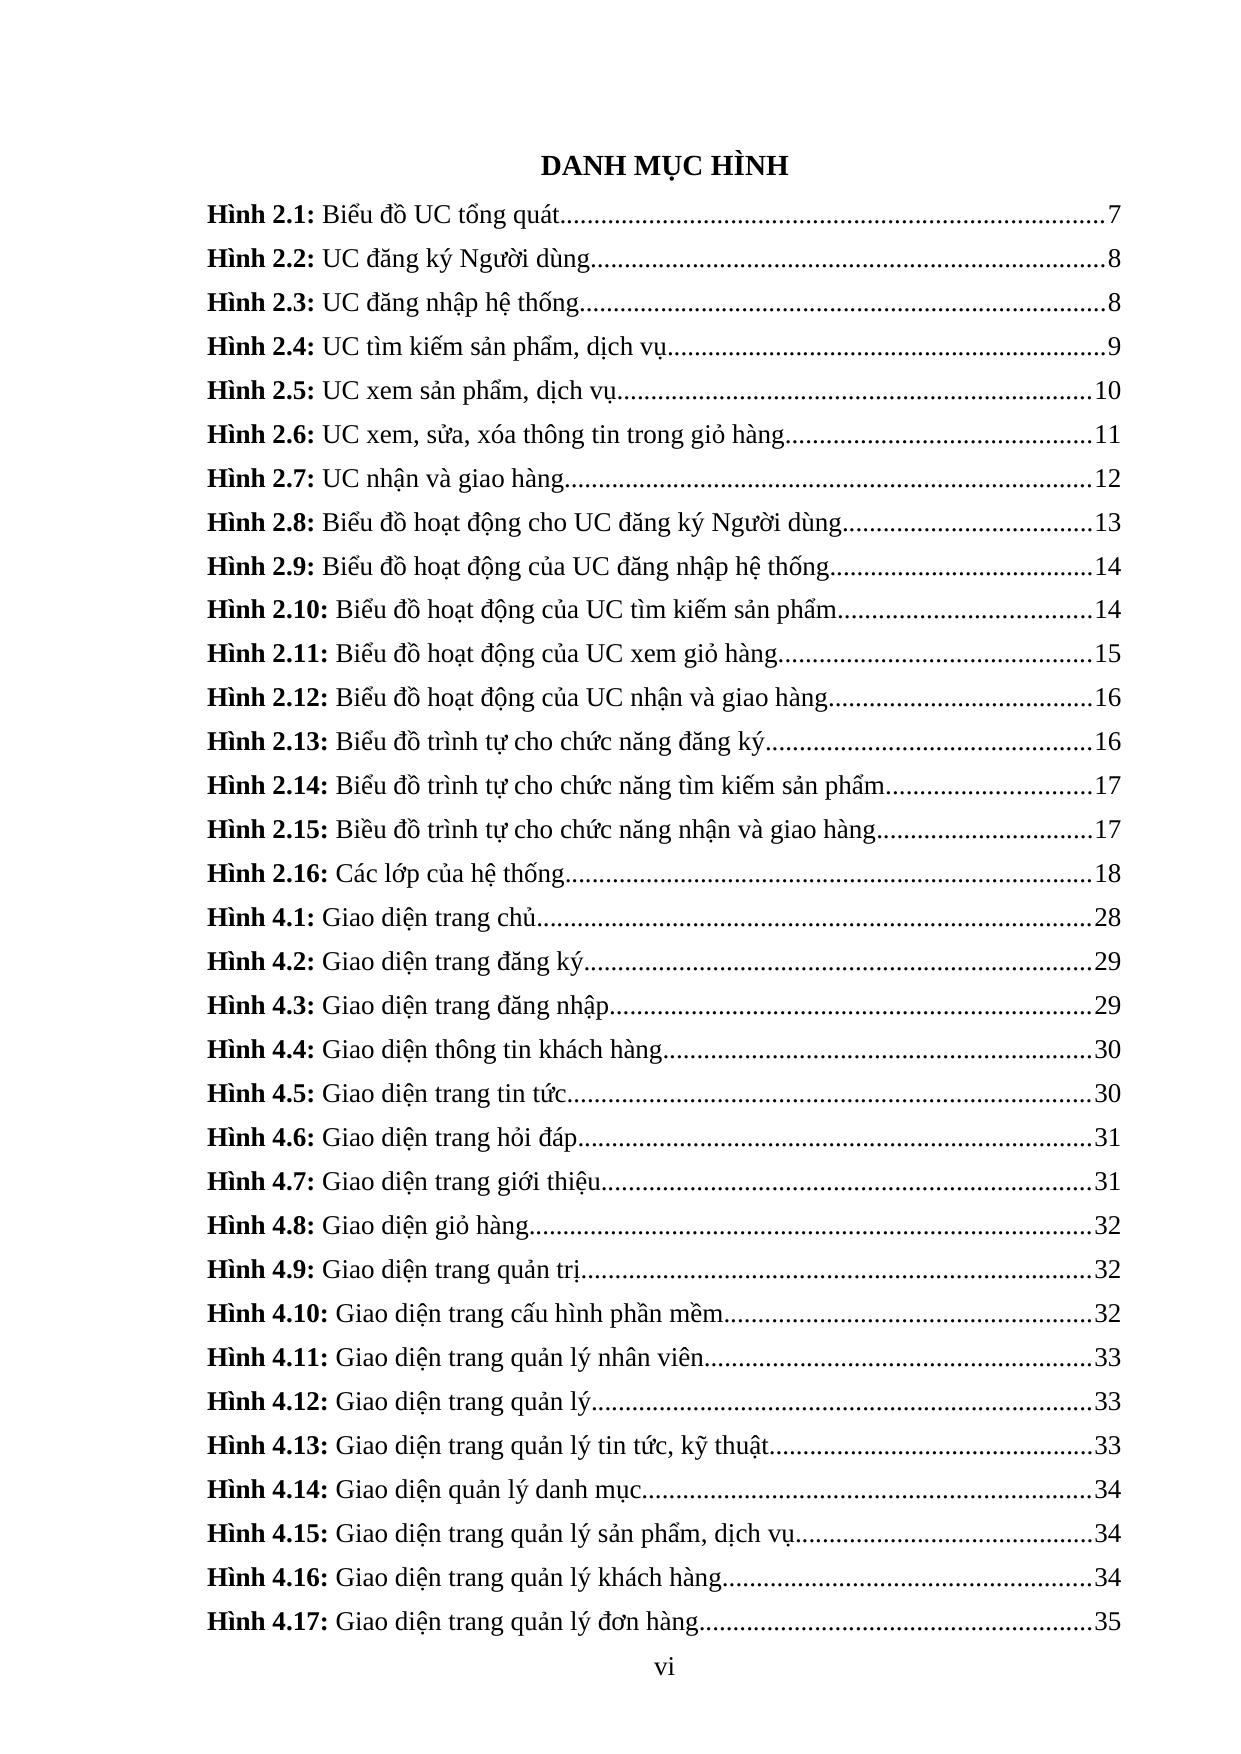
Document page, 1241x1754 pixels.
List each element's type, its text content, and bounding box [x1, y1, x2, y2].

text Hình 2.10: Biểu đồ hoạt động của UC tìm kiếm sản phẩm 14 [207, 594, 1122, 625]
text Hình 2.7: UC nhận và giao hàng 12 [207, 462, 1122, 493]
text Hình 2.8: Biểu đồ hoạt động cho UC đăng ký Người dùng 13 [207, 506, 1122, 537]
text Hình 2.11: Biểu đồ hoạt động của UC xem giỏ hàng 15 [207, 638, 1122, 669]
text Hình 2.13: Biểu đồ trình tự cho chức năng đăng ký 16 [207, 726, 1122, 757]
text Hình 4.11: Giao diện trang quản lý nhân viên 33 [207, 1341, 1122, 1372]
text Hình 2.16: Các lớp của hệ thống 18 [207, 857, 1122, 888]
text Hình 4.3: Giao diện trang đăng nhập 29 [207, 989, 1122, 1020]
text Hình 2.2: UC đăng ký Người dùng 8 [207, 242, 1122, 273]
text Hình 4.5: Giao diện trang tin tức 30 [207, 1077, 1122, 1108]
text Hình 2.9: Biểu đồ hoạt động của UC đăng nhập hệ thống 14 [207, 550, 1122, 581]
text Hình 4.1: Giao diện trang chủ 28 [207, 901, 1122, 932]
text DANH MỤC HÌNH [207, 148, 1122, 181]
text Hình 2.1: Biểu đồ UC tổng quát 7 [207, 198, 1122, 229]
text Hình 4.9: Giao diện trang quản trị 32 [207, 1253, 1122, 1284]
text Hình 4.12: Giao diện trang quản lý 33 [207, 1385, 1122, 1416]
text Hình 4.16: Giao diện trang quản lý khách hàng 34 [207, 1561, 1122, 1592]
text Hình 4.4: Giao diện thông tin khách hàng 30 [207, 1033, 1122, 1064]
text Hình 2.3: UC đăng nhập hệ thống 8 [207, 286, 1122, 317]
text Hình 2.12: Biểu đồ hoạt động của UC nhận và giao hàng 16 [207, 682, 1122, 713]
text Hình 2.6: UC xem, sửa, xóa thông tin trong giỏ hàng 11 [207, 418, 1122, 449]
text Hình 2.5: UC xem sản phẩm, dịch vụ 10 [207, 374, 1122, 405]
text Hình 2.14: Biểu đồ trình tự cho chức năng tìm kiếm sản phẩm 17 [207, 769, 1122, 801]
text Hình 4.13: Giao diện trang quản lý tin tức, kỹ thuật 33 [207, 1429, 1122, 1460]
text Hình 4.8: Giao diện giỏ hàng 32 [207, 1209, 1122, 1240]
text Hình 4.6: Giao diện trang hỏi đáp 31 [207, 1121, 1122, 1152]
text Hình 4.14: Giao diện quản lý danh mục 34 [207, 1473, 1122, 1504]
text Hình 4.15: Giao diện trang quản lý sản phẩm, dịch vụ 34 [207, 1517, 1122, 1548]
text Hình 4.10: Giao diện trang cấu hình phần mềm 32 [207, 1297, 1122, 1328]
text Hình 2.4: UC tìm kiếm sản phẩm, dịch vụ 9 [207, 330, 1122, 361]
text Hình 4.2: Giao diện trang đăng ký 29 [207, 945, 1122, 976]
text Hình 2.15: Biều đồ trình tự cho chức năng nhận và giao hàng 17 [207, 813, 1122, 844]
text Hình 4.7: Giao diện trang giới thiệu 31 [207, 1165, 1122, 1196]
text Hình 4.17: Giao diện trang quản lý đơn hàng 35 [207, 1605, 1122, 1636]
